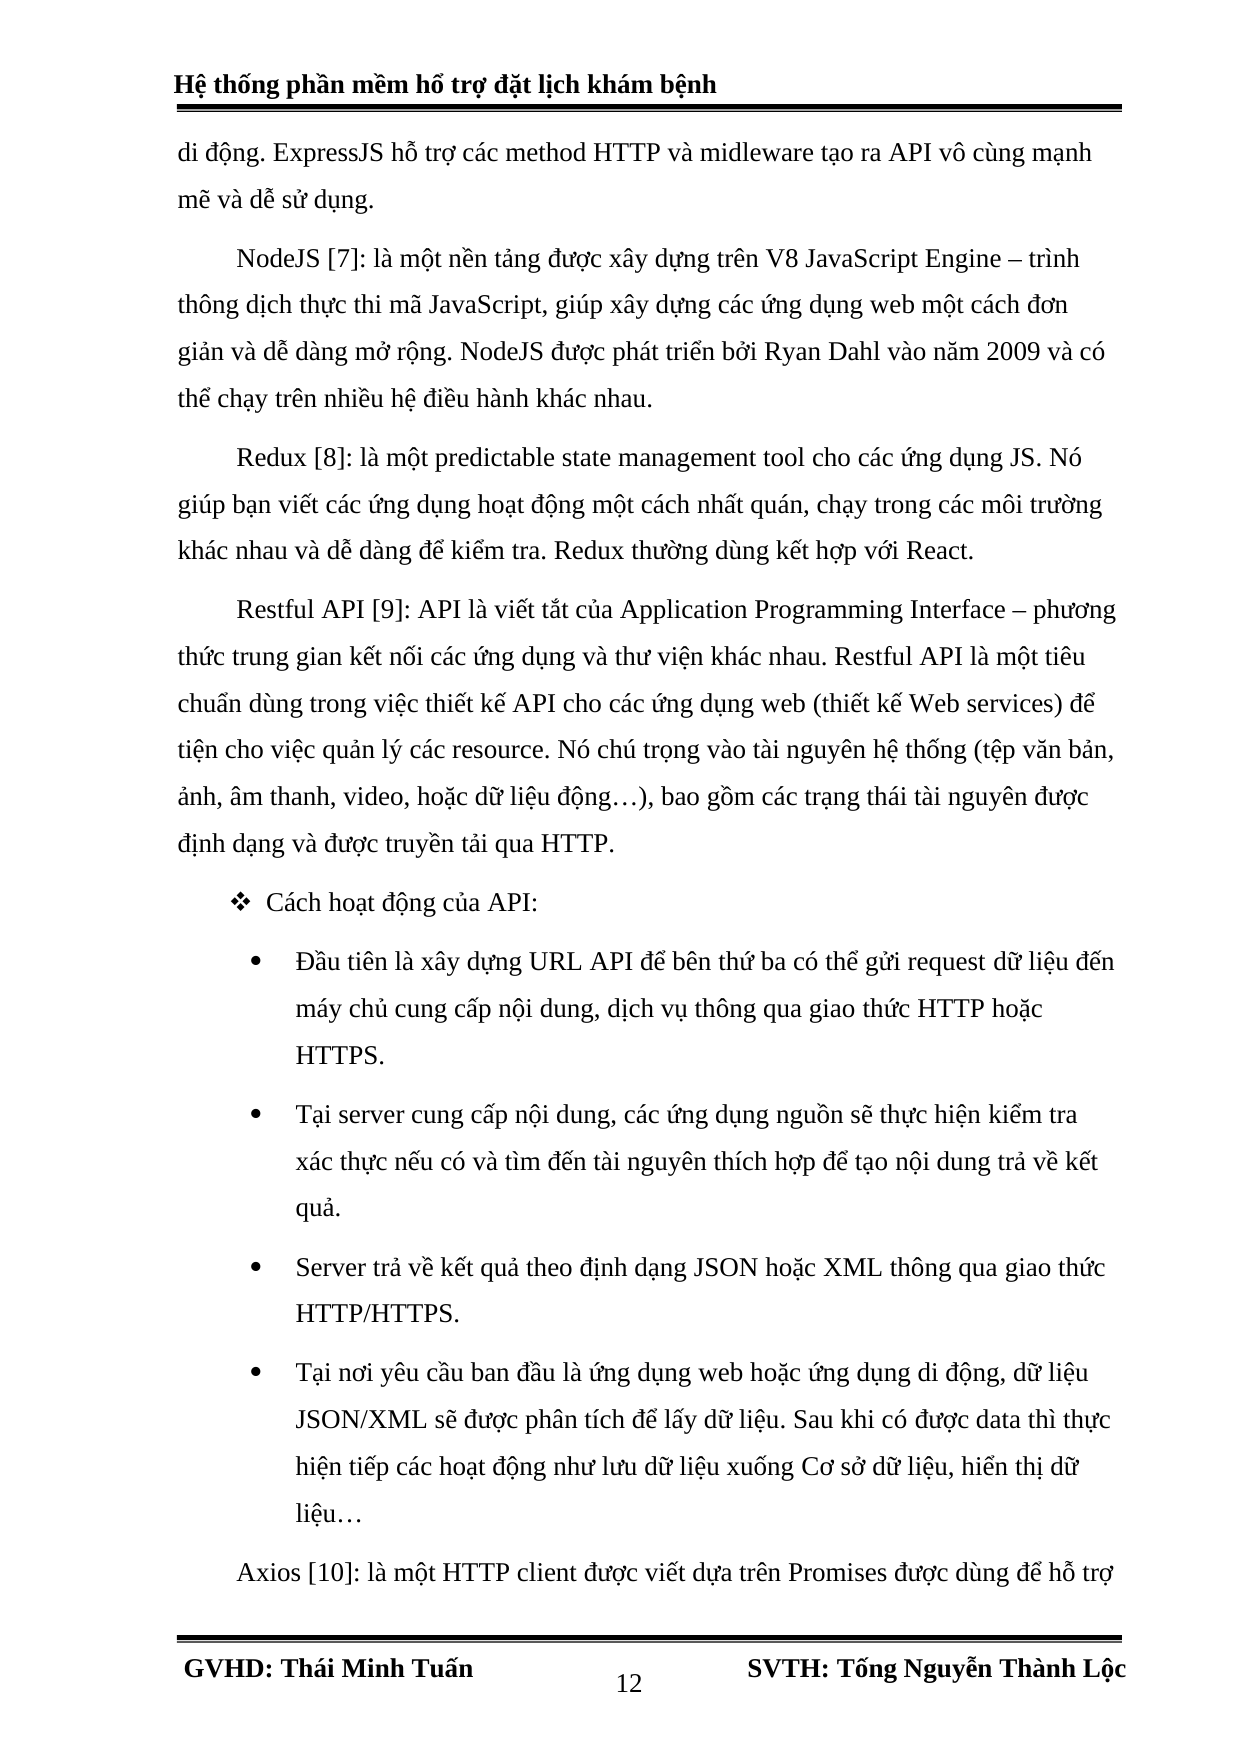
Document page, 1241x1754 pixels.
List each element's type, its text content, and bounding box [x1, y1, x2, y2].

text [177, 136, 1121, 214]
list Tại nơi yêu cầu ban đầu là ứng dụng web hoặc ứng dụng di động, dữ liệu JSON/XML sẽ được phân tích để lấy dữ liệu. Sau khi có được data thì thực hiện tiếp các hoạt động như lưu dữ liệu xuống Cơ sở dữ liệu, hiển thị dữ liệu… [251, 1357, 1121, 1528]
text Redux [8]: là một predictable state management tool cho các ứng dụng JS. Nó giúp bạn viết các ứng dụng hoạt động một cách nhất quán, chạy trong các môi trường khác nhau và dễ dàng để kiểm tra. Redux thường dùng kết hợp với React. [177, 441, 1121, 566]
list Đầu tiên là xây dựng URL API để bên thứ ba có thể gửi request dữ liệu đến máy chủ cung cấp nội dung, dịch vụ thông qua giao thức HTTP hoặc HTTPS. [251, 945, 1121, 1070]
list Cách hoạt động của API: [228, 886, 1121, 917]
text Restful API [9]: API là viết tắt của Application Programming Interface – phương thức trung gian kết nối các ứng dụng và thư viện khác nhau. Restful API là một tiêu chuẩn dùng trong việc thiết kế API cho các ứng dụng web (thiết kế Web services) để tiện cho việc quản lý các resource. Nó chú trọng vào tài nguyên hệ thống (tệp văn bản, ảnh, âm thanh, video, hoặc dữ liệu động…), bao gồm các trạng thái tài nguyên được định dạng và được truyền tải qua HTTP. [177, 593, 1121, 858]
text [177, 1556, 1121, 1587]
text NodeJS [7]: là một nền tảng được xây dựng trên V8 JavaScript Engine – trình thông dịch thực thi mã JavaScript, giúp xây dựng các ứng dụng web một cách đơn giản và dễ dàng mở rộng. NodeJS được phát triển bởi Ryan Dahl vào năm 2009 và có thể chạy trên nhiều hệ điều hành khác nhau. [177, 242, 1121, 413]
list Server trả về kết quả theo định dạng JSON hoặc XML thông qua giao thức HTTP/HTTPS. [251, 1251, 1121, 1328]
list Tại server cung cấp nội dung, các ứng dụng nguồn sẽ thực hiện kiểm tra xác thực nếu có và tìm đến tài nguyên thích hợp để tạo nội dung trả về kết quả. [251, 1098, 1121, 1223]
